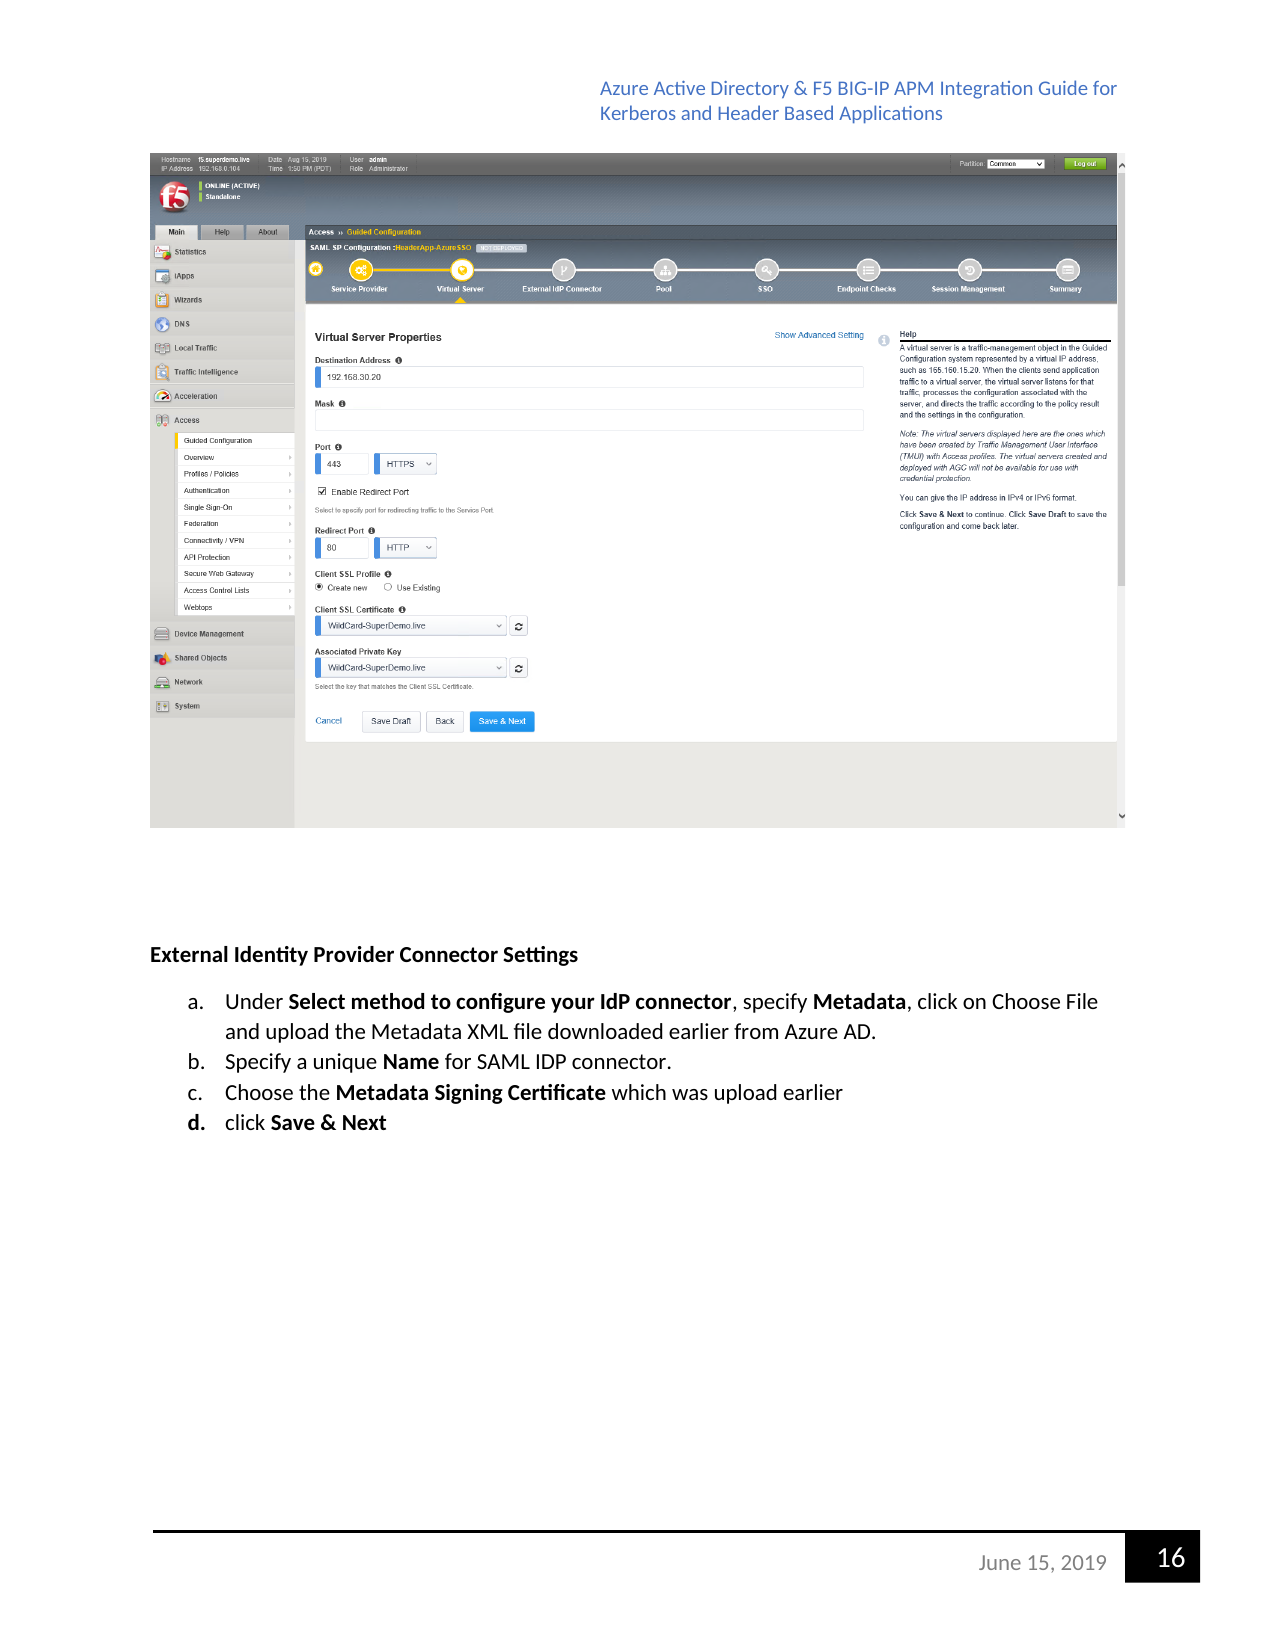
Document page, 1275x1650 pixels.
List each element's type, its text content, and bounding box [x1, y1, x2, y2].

list Specify a unique Name for SAML IDP connector. [187, 1047, 1125, 1075]
list click Save & Next [187, 1108, 1125, 1136]
text External Identity Provider Connector Settings [150, 940, 1125, 968]
list Choose the Metadata Signing Certificate which was upload earlier [187, 1078, 1125, 1106]
picture [150, 153, 1125, 828]
list Under Select method to configure your IdP connector, specify Metadata, click on Choose File and upload the Metadata XML file downloaded earlier from Azure AD. [187, 987, 1125, 1045]
